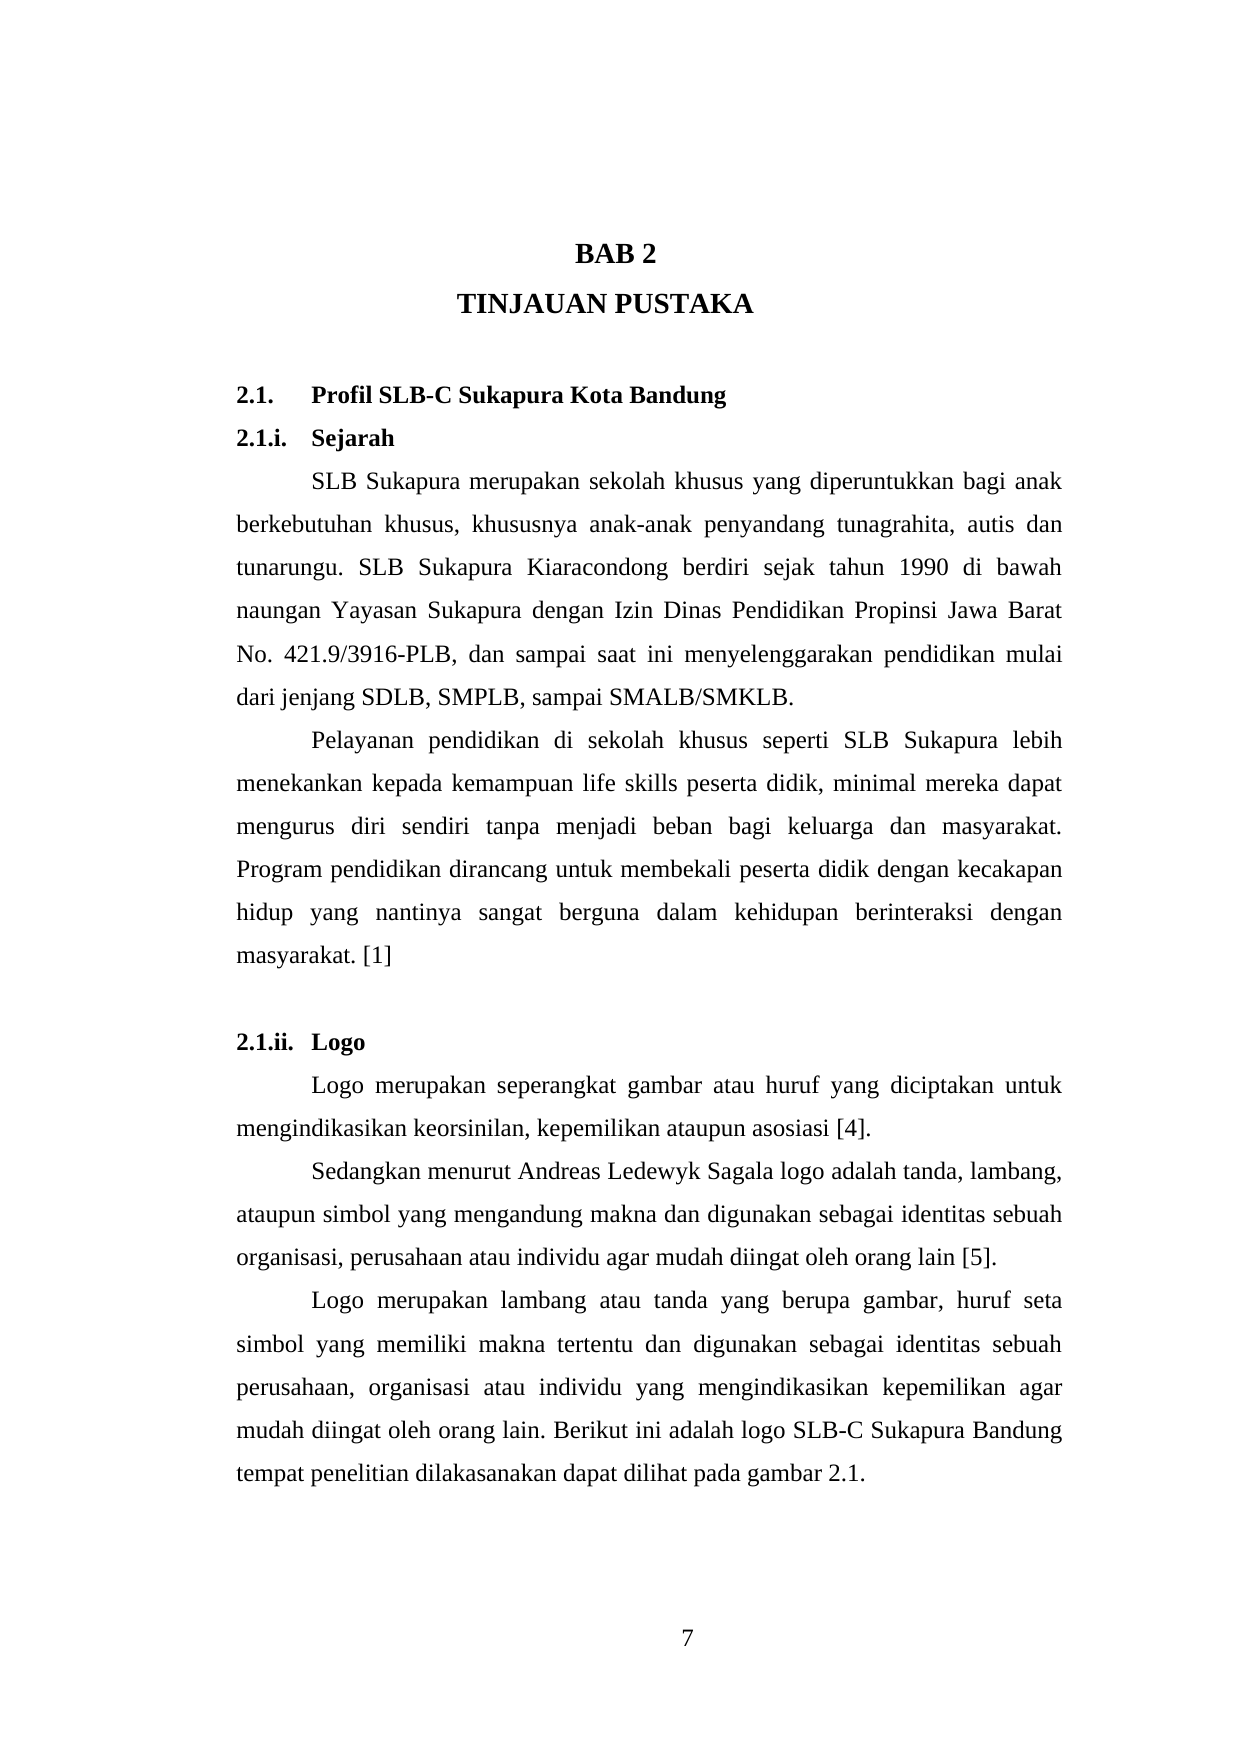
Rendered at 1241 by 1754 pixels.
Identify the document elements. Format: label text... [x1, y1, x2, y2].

text Pelayanan pendidikan di sekolah khusus seperti SLB Sukapura lebih menekankan kepada kemampuan life skills peserta didik, minimal mereka dapat mengurus diri sendiri tanpa menjadi beban bagi keluarga dan masyarakat. Program pendidikan dirancang untuk membekali peserta didik dengan kecakapan hidup yang nantinya sangat berguna dalam kehidupan berinteraksi dengan masyarakat. [236, 725, 1063, 969]
text Logo merupakan seperangkat gambar atau huruf yang diciptakan untuk mengindikasikan keorsinilan, kepemilikan ataupun asosiasi . [236, 1070, 1063, 1142]
subtitle Profil SLB-C Sukapura Kota Bandung [236, 380, 1063, 409]
text SLB Sukapura merupakan sekolah khusus yang diperuntukkan bagi anak berkebutuhan khusus, khususnya anak-anak penyandang tunagrahita, autis dan tunarungu. SLB Sukapura Kiaracondong berdiri sejak tahun 1990 di bawah naungan Yayasan Sukapura dengan Izin Dinas Pendidikan Propinsi Jawa Barat No. 421.9/3916-PLB, dan sampai saat ini menyelenggarakan pendidikan mulai dari jenjang SDLB, SMPLB, sampai SMALB/SMKLB. [236, 466, 1063, 711]
subtitle Logo [236, 1027, 1063, 1056]
subtitle TINJAUAN PUSTAKA [148, 236, 1063, 320]
subtitle Sejarah [236, 423, 1063, 452]
text Sedangkan menurut Andreas Ledewyk Sagala logo adalah tanda, lambang, ataupun simbol yang mengandung makna dan digunakan sebagai identitas sebuah organisasi, perusahaan atau individu agar mudah diingat oleh orang lain . [236, 1156, 1063, 1271]
text Logo merupakan lambang atau tanda yang berupa gambar, huruf seta simbol yang memiliki makna tertentu dan digunakan sebagai identitas sebuah perusahaan, organisasi atau individu yang mengindikasikan kepemilikan agar mudah diingat oleh orang lain. Berikut ini adalah logo SLB-C Sukapura Bandung tempat penelitian dilakasanakan dapat dilihat pada gambar 2.1. [236, 1286, 1063, 1487]
